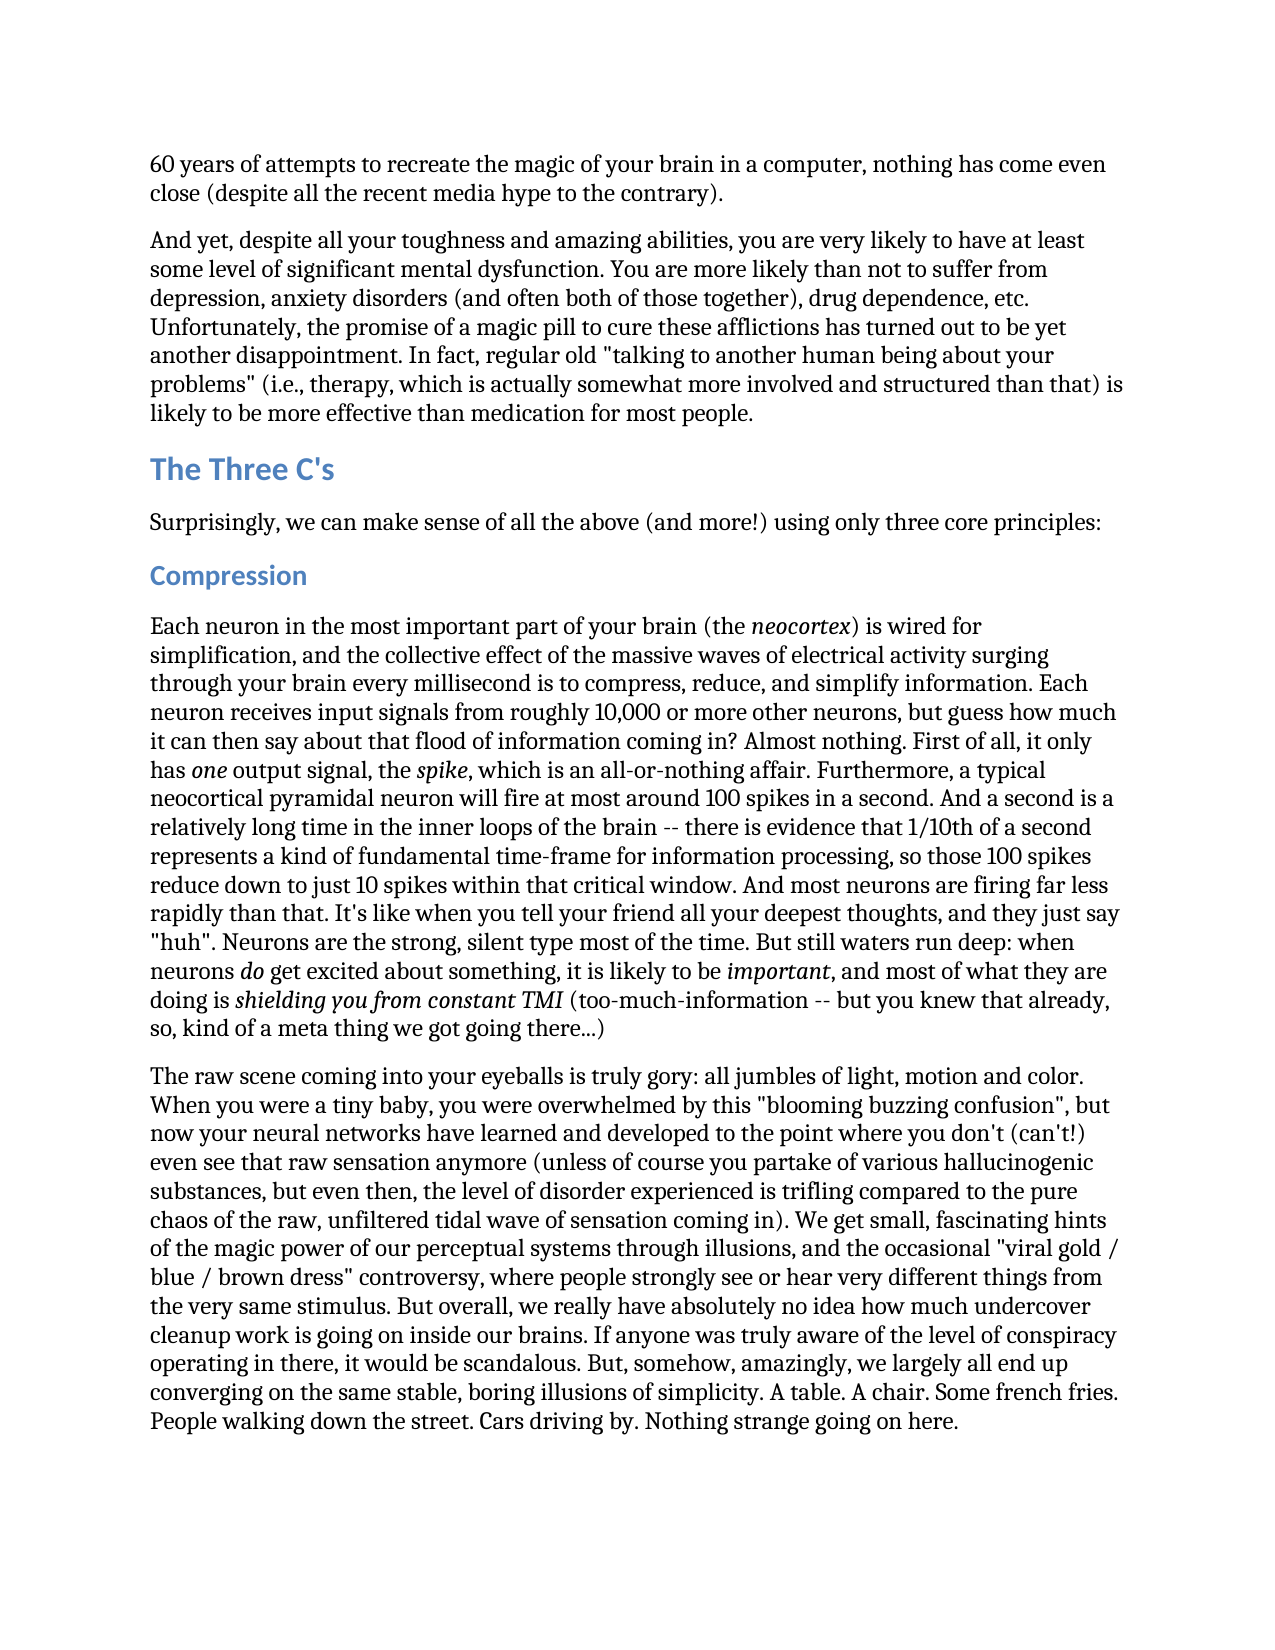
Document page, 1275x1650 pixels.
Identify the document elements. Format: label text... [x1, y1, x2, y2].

text The raw scene coming into your eyeballs is truly gory: all jumbles of light, motion and color. When you were a tiny baby, you were overwhelmed by this "blooming buzzing confusion", but now your neural networks have learned and developed to the point where you don't (can't!) even see that raw sensation anymore (unless of course you partake of various hallucinogenic substances, but even then, the level of disorder experienced is trifling compared to the pure chaos of the raw, unfiltered tidal wave of sensation coming in). We get small, fascinating hints of the magic power of our perceptual systems through illusions, and the occasional "viral gold / blue / brown dress" controversy, where people strongly see or hear very different things from the very same stimulus. But overall, we really have absolutely no idea how much undercover cleanup work is going on inside our brains. If anyone was truly aware of the level of conspiracy operating in there, it would be scandalous. But, somehow, amazingly, we largely all end up converging on the same stable, boring illusions of simplicity. A table. A chair. Some french fries. People walking down the street. Cars driving by. Nothing strange going on here. [150, 1062, 1125, 1436]
text Each neuron in the most important part of your brain (the neocortex) is wired for simplification, and the collective effect of the massive waves of electrical activity surging through your brain every millisecond is to compress, reduce, and simplify information. Each neuron receives input signals from roughly 10,000 or more other neurons, but guess how much it can then say about that flood of information coming in? Almost nothing. First of all, it only has one output signal, the spike, which is an all-or-nothing affair. Furthermore, a typical neocortical pyramidal neuron will fire at most around 100 spikes in a second. And a second is a relatively long time in the inner loops of the brain -- there is evidence that 1/10th of a second represents a kind of fundamental time-frame for information processing, so those 100 spikes reduce down to just 10 spikes within that critical window. And most neurons are firing far less rapidly than that. It's like when you tell your friend all your deepest thoughts, and they just say "huh". Neurons are the strong, silent type most of the time. But still waters run deep: when neurons do get excited about something, it is likely to be important, and most of what they are doing is shielding you from constant TMI (too-much-information -- but you knew that already, so, kind of a meta thing we got going there...) [150, 612, 1125, 1043]
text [150, 150, 1125, 207]
subtitle Compression [150, 557, 1125, 593]
subtitle The Three C's [150, 448, 1125, 489]
text And yet, despite all your toughness and amazing abilities, you are very likely to have at least some level of significant mental dysfunction. You are more likely than not to suffer from depression, anxiety disorders (and often both of those together), drug dependence, etc. Unfortunately, the promise of a magic pill to cure these afflictions has turned out to be yet another disappointment. In fact, regular old "talking to another human being about your problems" (i.e., therapy, which is actually somewhat more involved and structured than that) is likely to be more effective than medication for most people. [150, 226, 1125, 427]
text Surprisingly, we can make sense of all the above (and more!) using only three core principles: [150, 508, 1125, 537]
